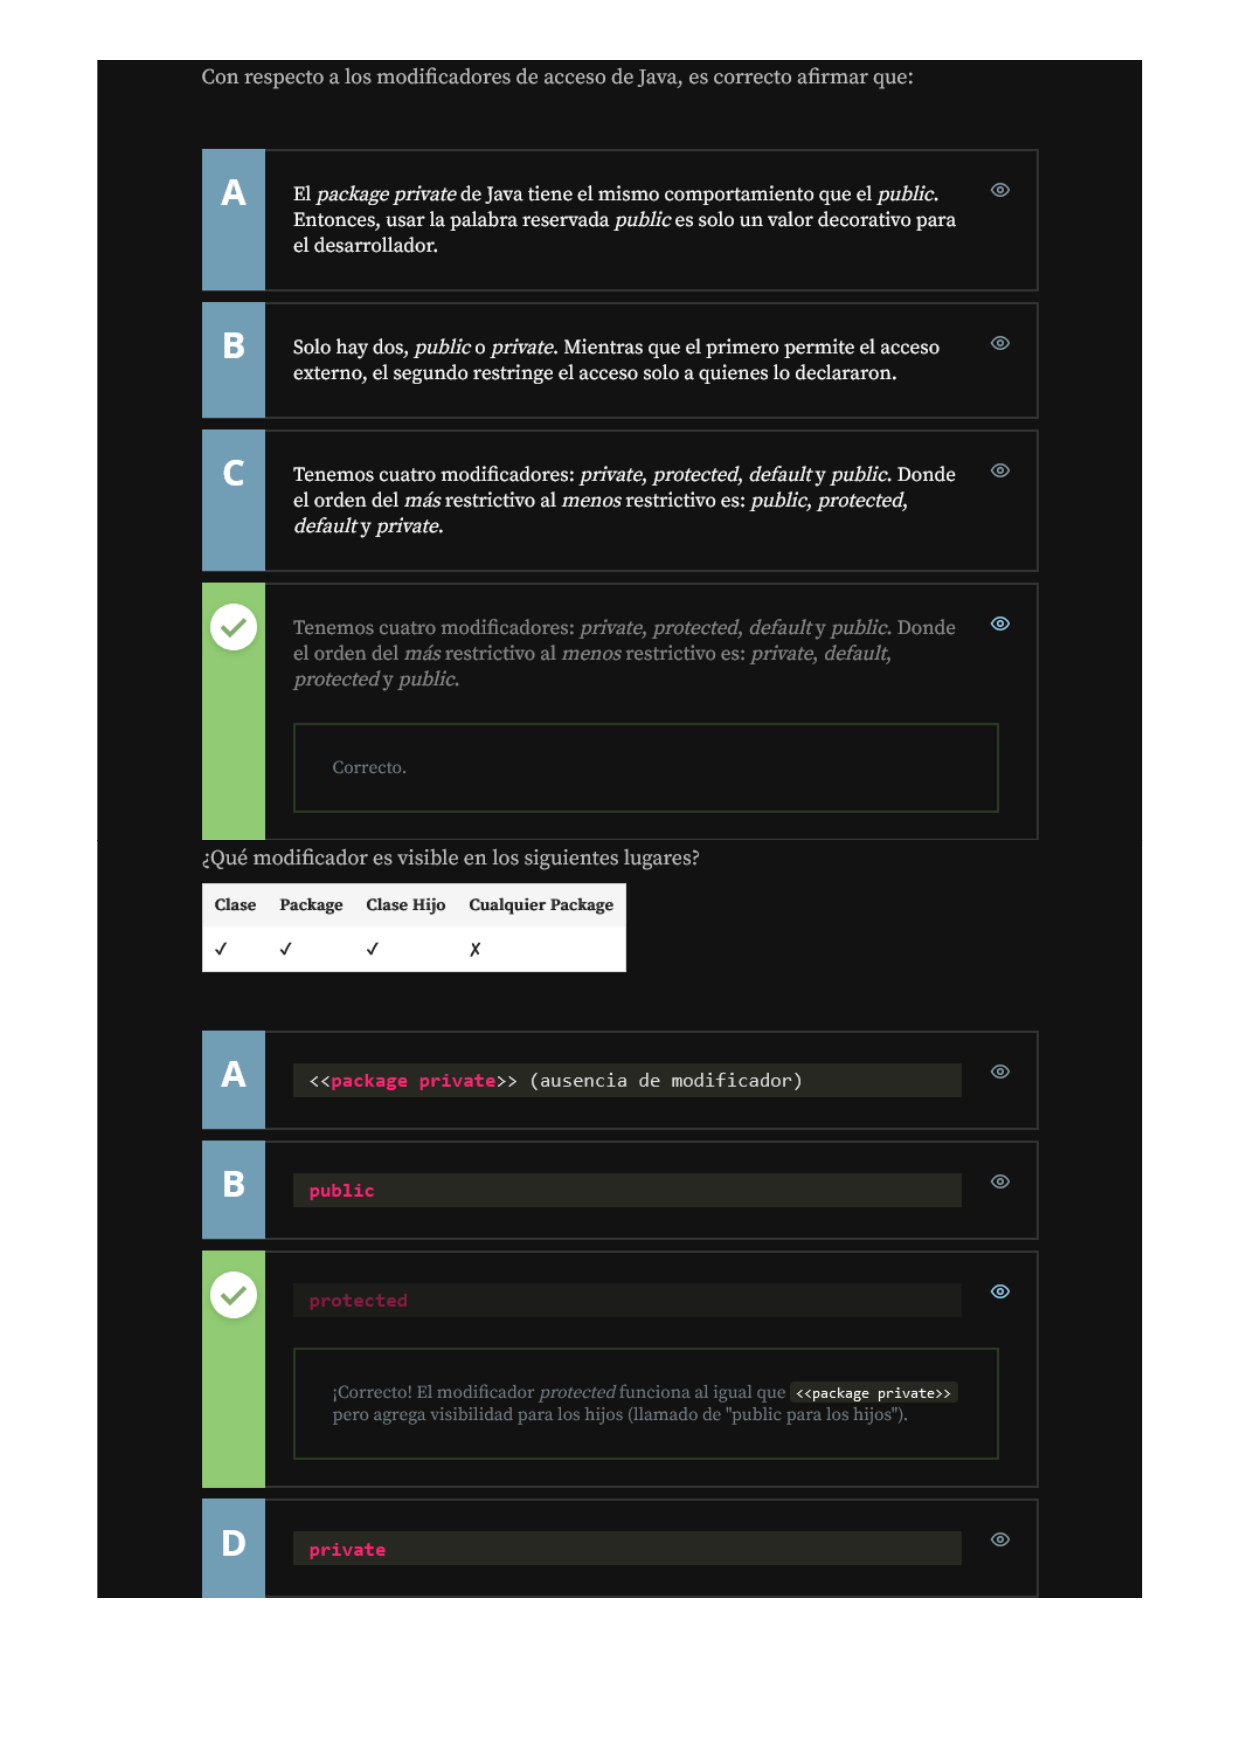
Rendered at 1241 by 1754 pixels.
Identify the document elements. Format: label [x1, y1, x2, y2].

picture [97, 60, 1143, 1598]
